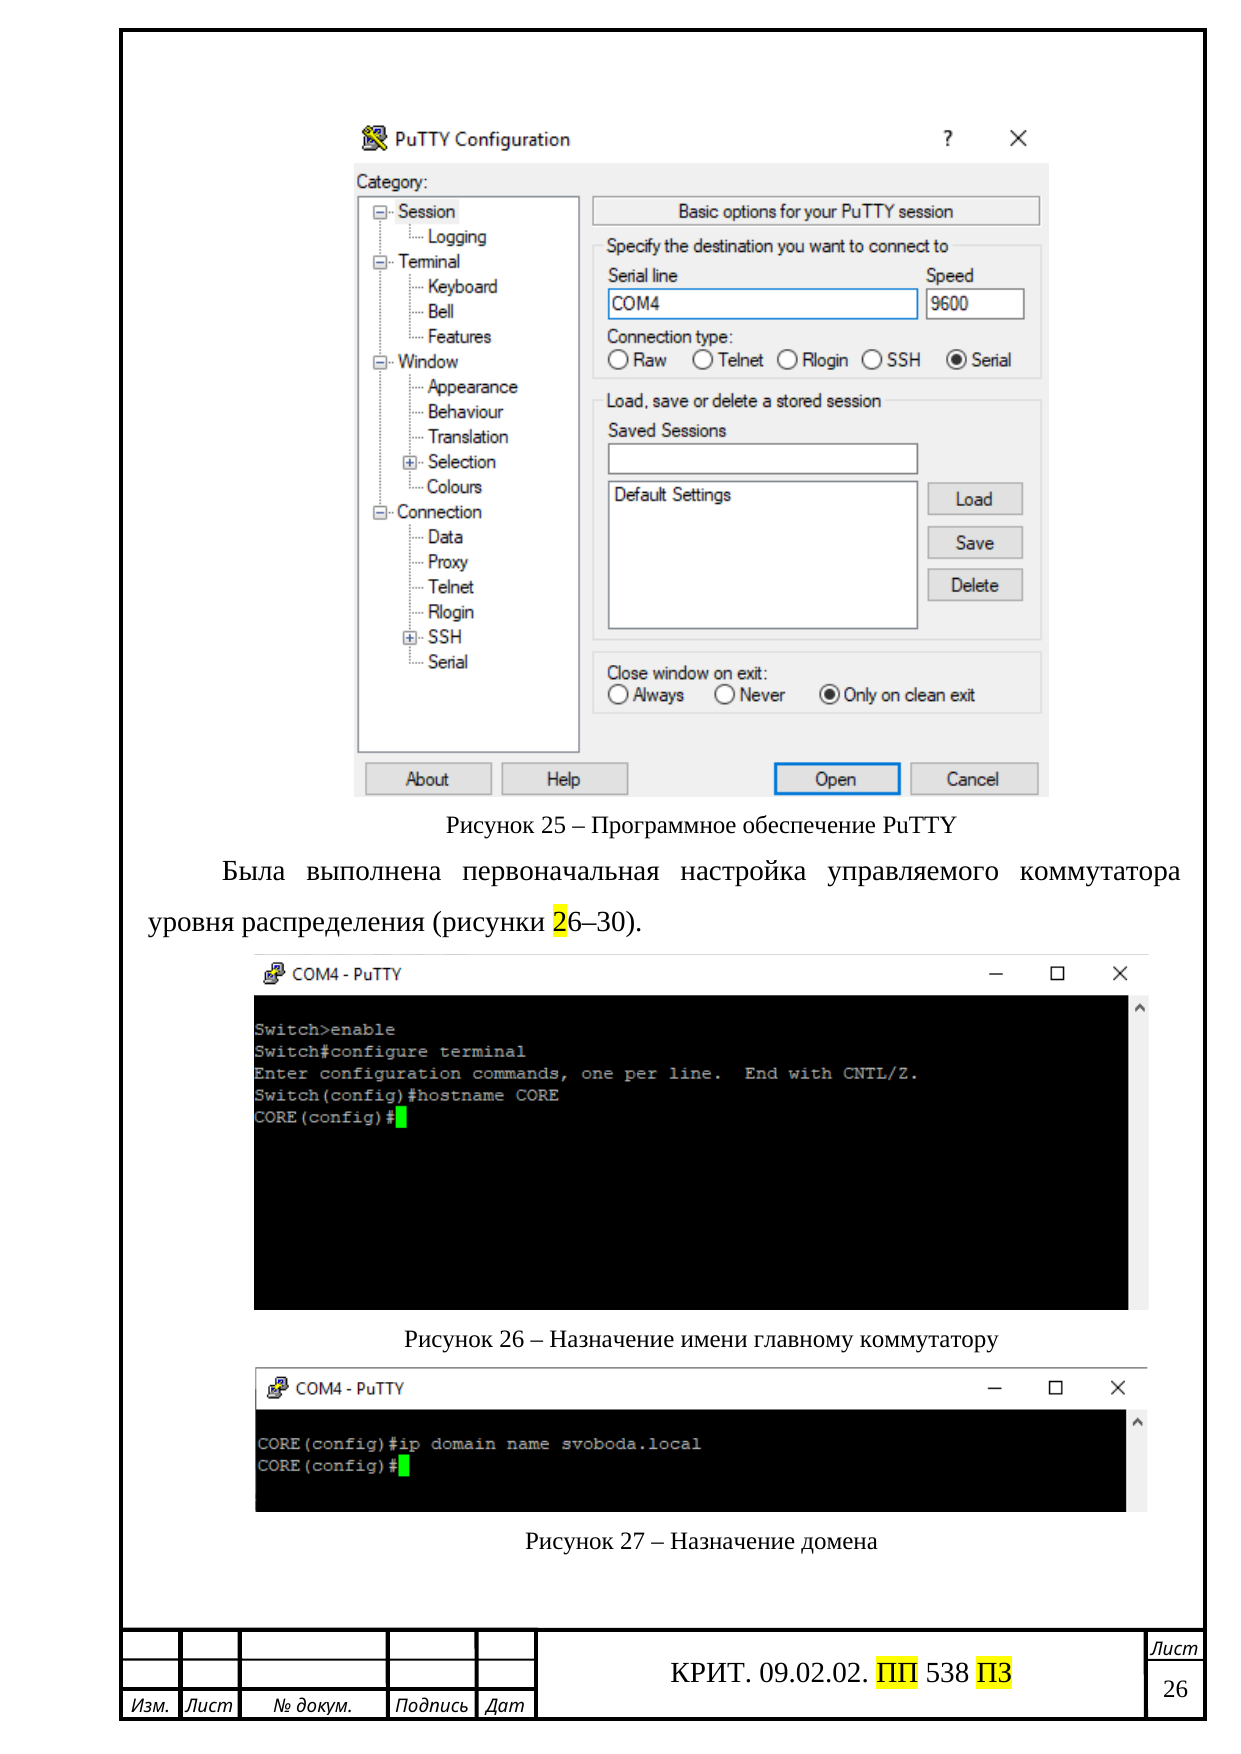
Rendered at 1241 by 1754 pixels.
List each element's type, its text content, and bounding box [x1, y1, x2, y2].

picture [353, 118, 1049, 797]
text Рисунок 26 – Назначение имени главному коммутатору [148, 1324, 1181, 1353]
picture [255, 1367, 1148, 1512]
text Рисунок 25 – Программное обеспечение PuTTY [148, 810, 1181, 839]
text Рисунок 27 – Назначение домена [148, 1526, 1181, 1555]
list Была выполнена первоначальная настройка управляемого коммутатора уровня распределения (рисунки 26–30). [148, 853, 1181, 937]
picture [254, 954, 1149, 1310]
